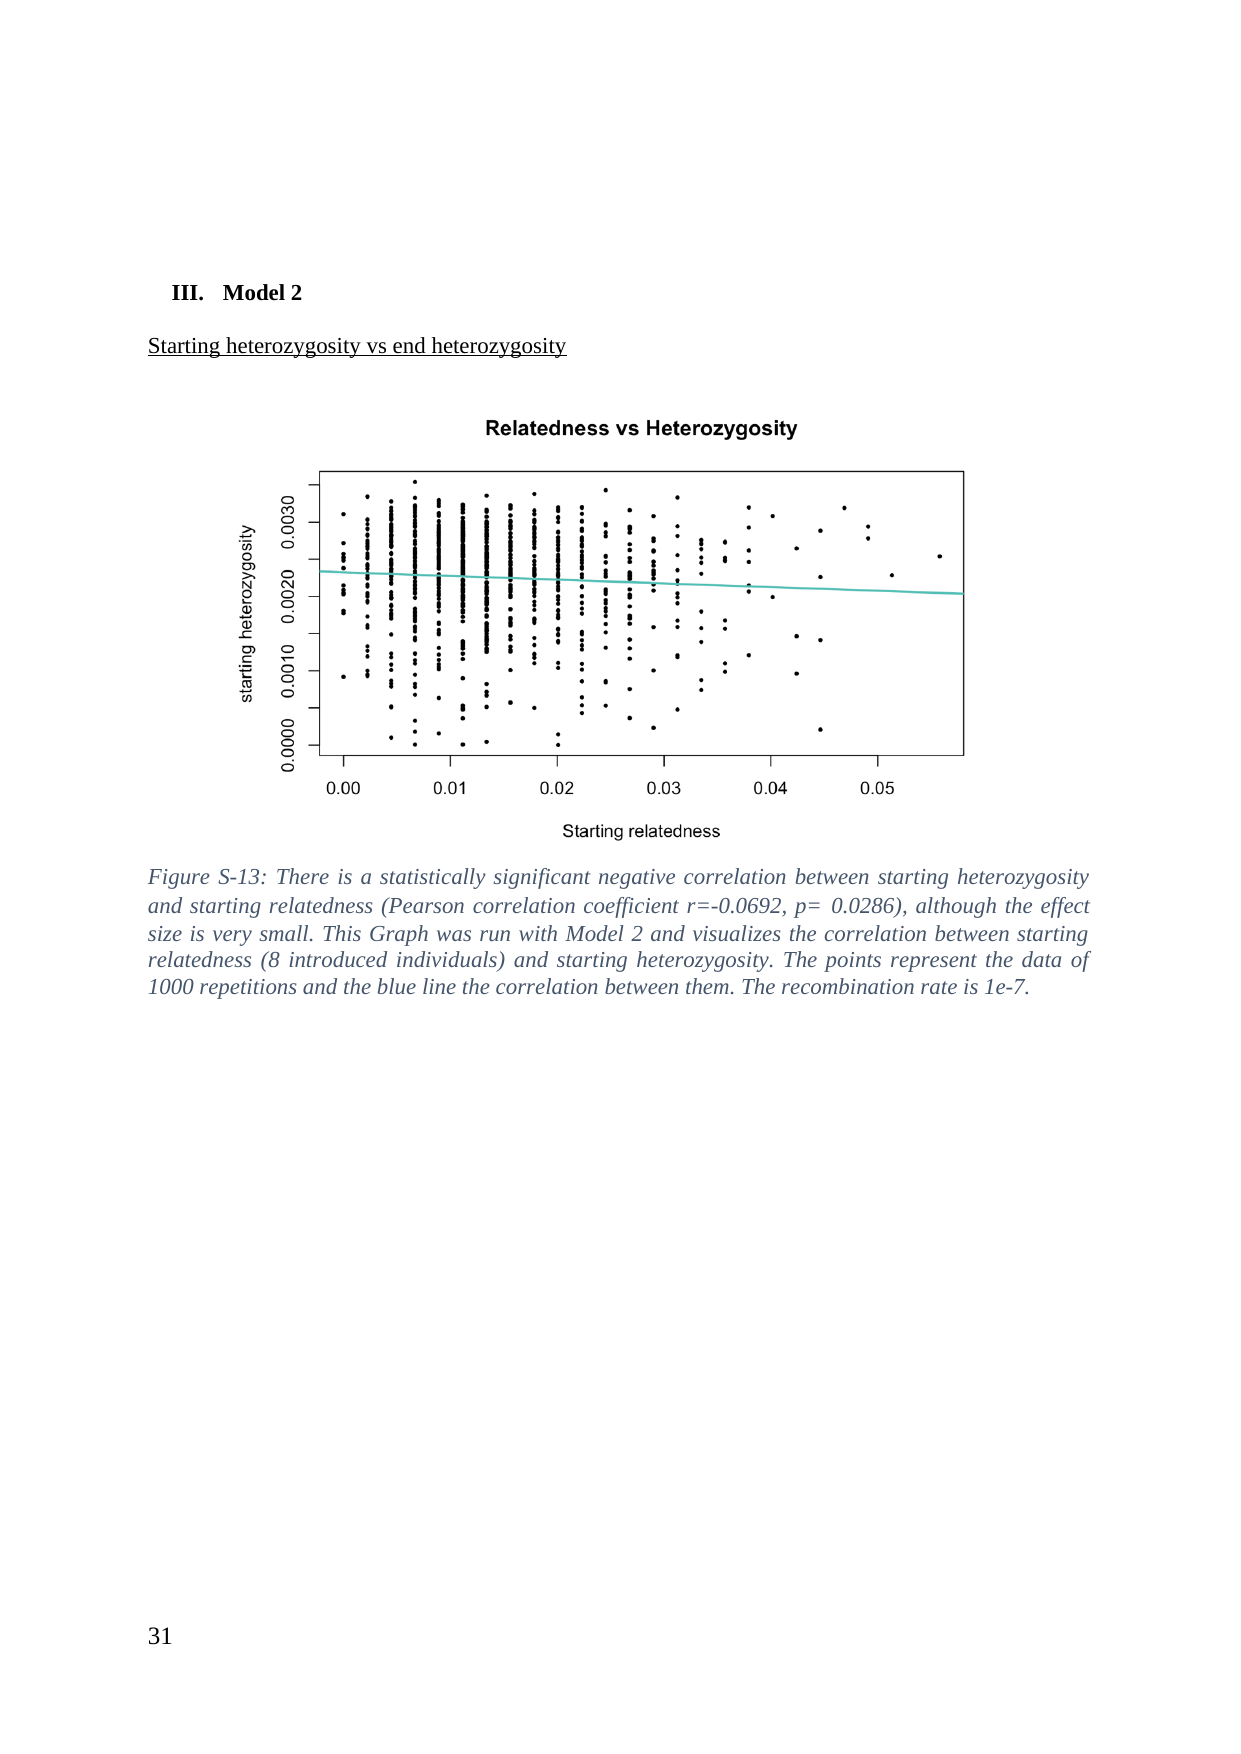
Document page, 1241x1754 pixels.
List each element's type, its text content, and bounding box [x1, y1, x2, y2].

text Figure S-13: There is a statistically significant negative correlation between starting heterozygosity and starting relatedness (Pearson correlation coefficient r=-0.0692, p= 0.0286), although the effect size is very small. This Graph was run with Model 2 and visualizes the correlation between starting relatedness (8 introduced individuals) and starting heterozygosity. The points represent the data of 1000 repetitions and the blue line the correlation between them. The recombination rate is 1e-7. [148, 863, 1093, 999]
picture [232, 384, 1008, 864]
list Model 2 [204, 279, 1093, 306]
text Starting heterozygosity vs end heterozygosity [148, 332, 1093, 358]
